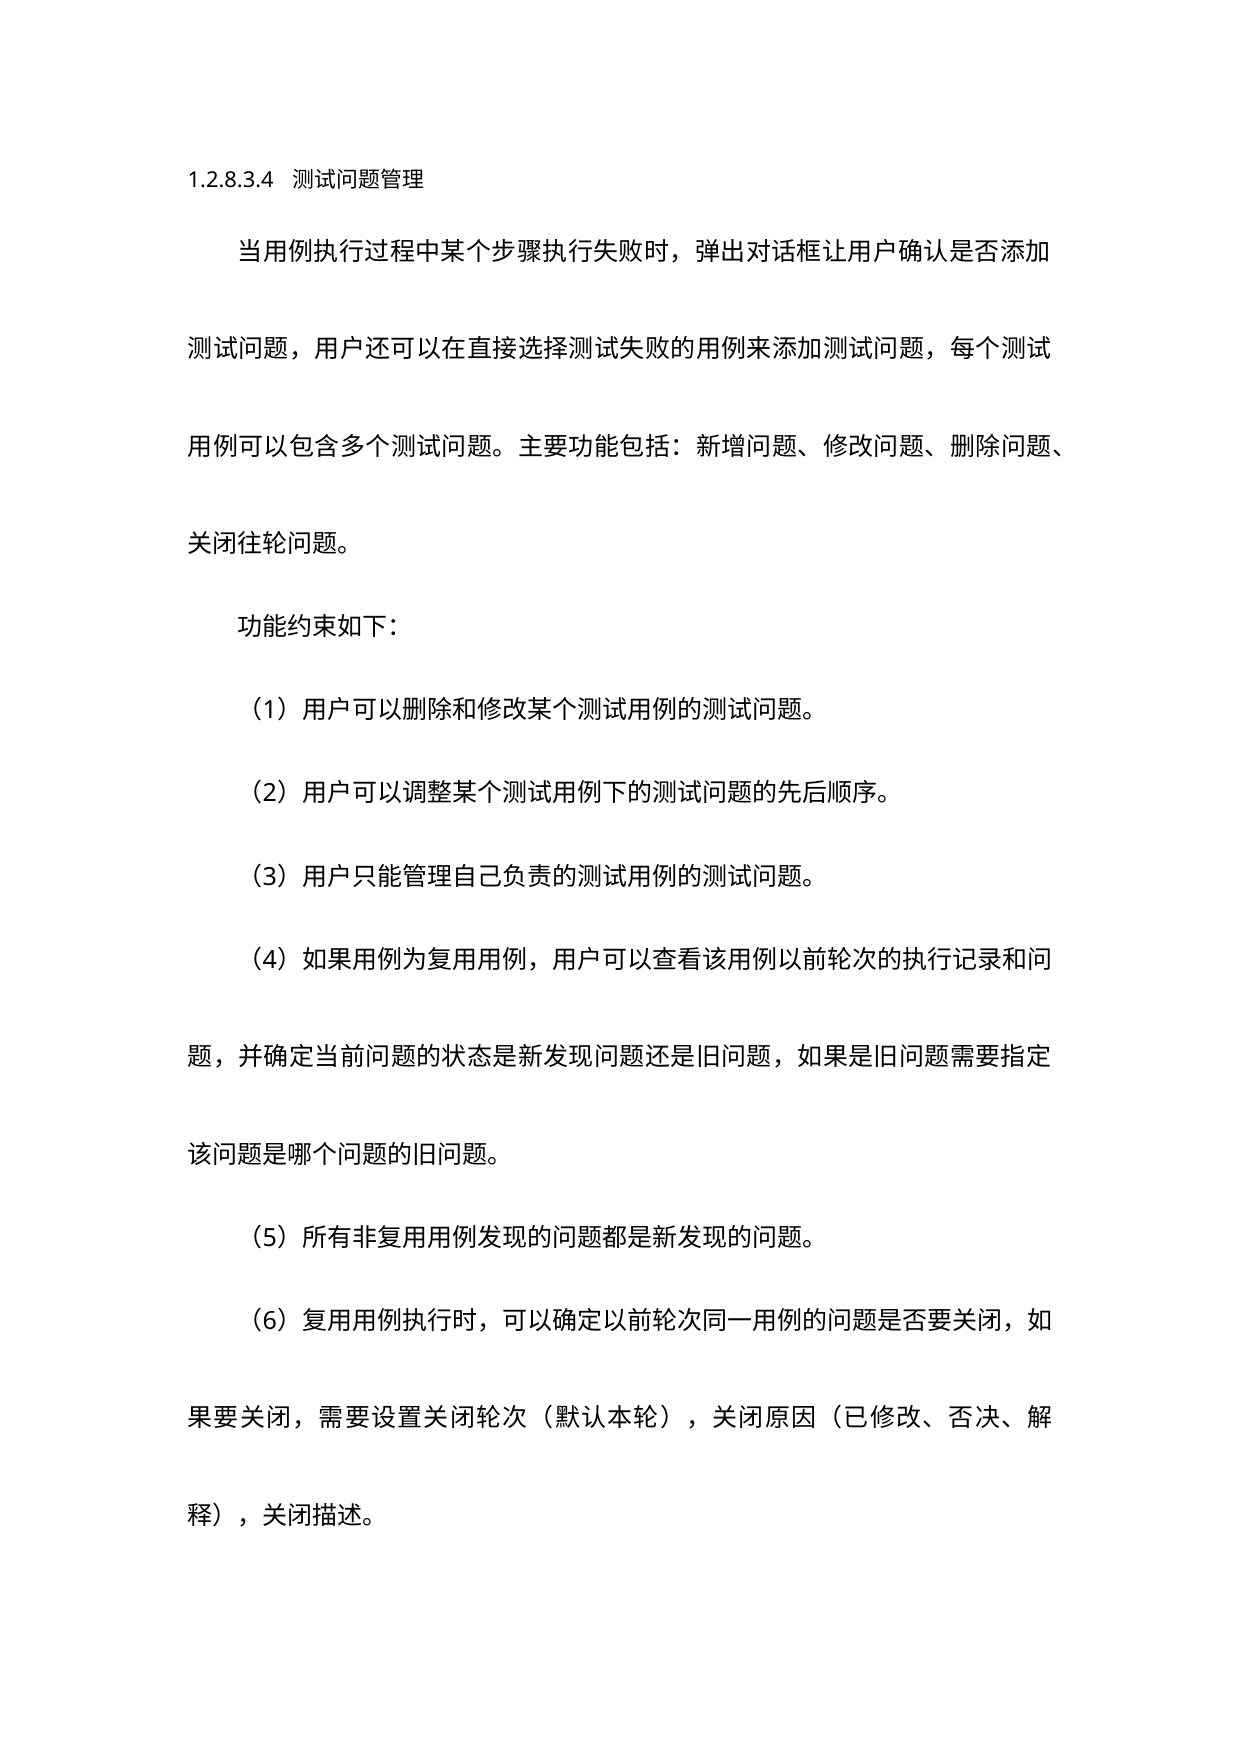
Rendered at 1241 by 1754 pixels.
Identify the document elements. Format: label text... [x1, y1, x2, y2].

text 功能约束如下： [187, 592, 1053, 657]
text （2）用户可以调整某个测试用例下的测试问题的先后顺序。 [187, 758, 1053, 823]
text （3）用户只能管理自己负责的测试用例的测试问题。 [187, 842, 1053, 907]
text （4）如果用例为复用用例，用户可以查看该用例以前轮次的执行记录和问题，并确定当前问题的状态是新发现问题还是旧问题，如果是旧问题需要指定该问题是哪个问题的旧问题。 [187, 925, 1053, 1185]
text 当用例执行过程中某个步骤执行失败时，弹出对话框让用户确认是否添加测试问题，用户还可以在直接选择测试失败的用例来添加测试问题，每个测试用例可以包含多个测试问题。主要功能包括：新增问题、修改问题、删除问题、关闭往轮问题。 [187, 217, 1053, 574]
text （5）所有非复用用例发现的问题都是新发现的问题。 [187, 1203, 1053, 1268]
text （6）复用用例执行时，可以确定以前轮次同一用例的问题是否要关闭，如果要关闭，需要设置关闭轮次（默认本轮），关闭原因（已修改、否决、解释），关闭描述。 [187, 1286, 1053, 1546]
text （1）用户可以删除和修改某个测试用例的测试问题。 [187, 675, 1053, 740]
subtitle 测试问题管理 [187, 162, 1053, 194]
